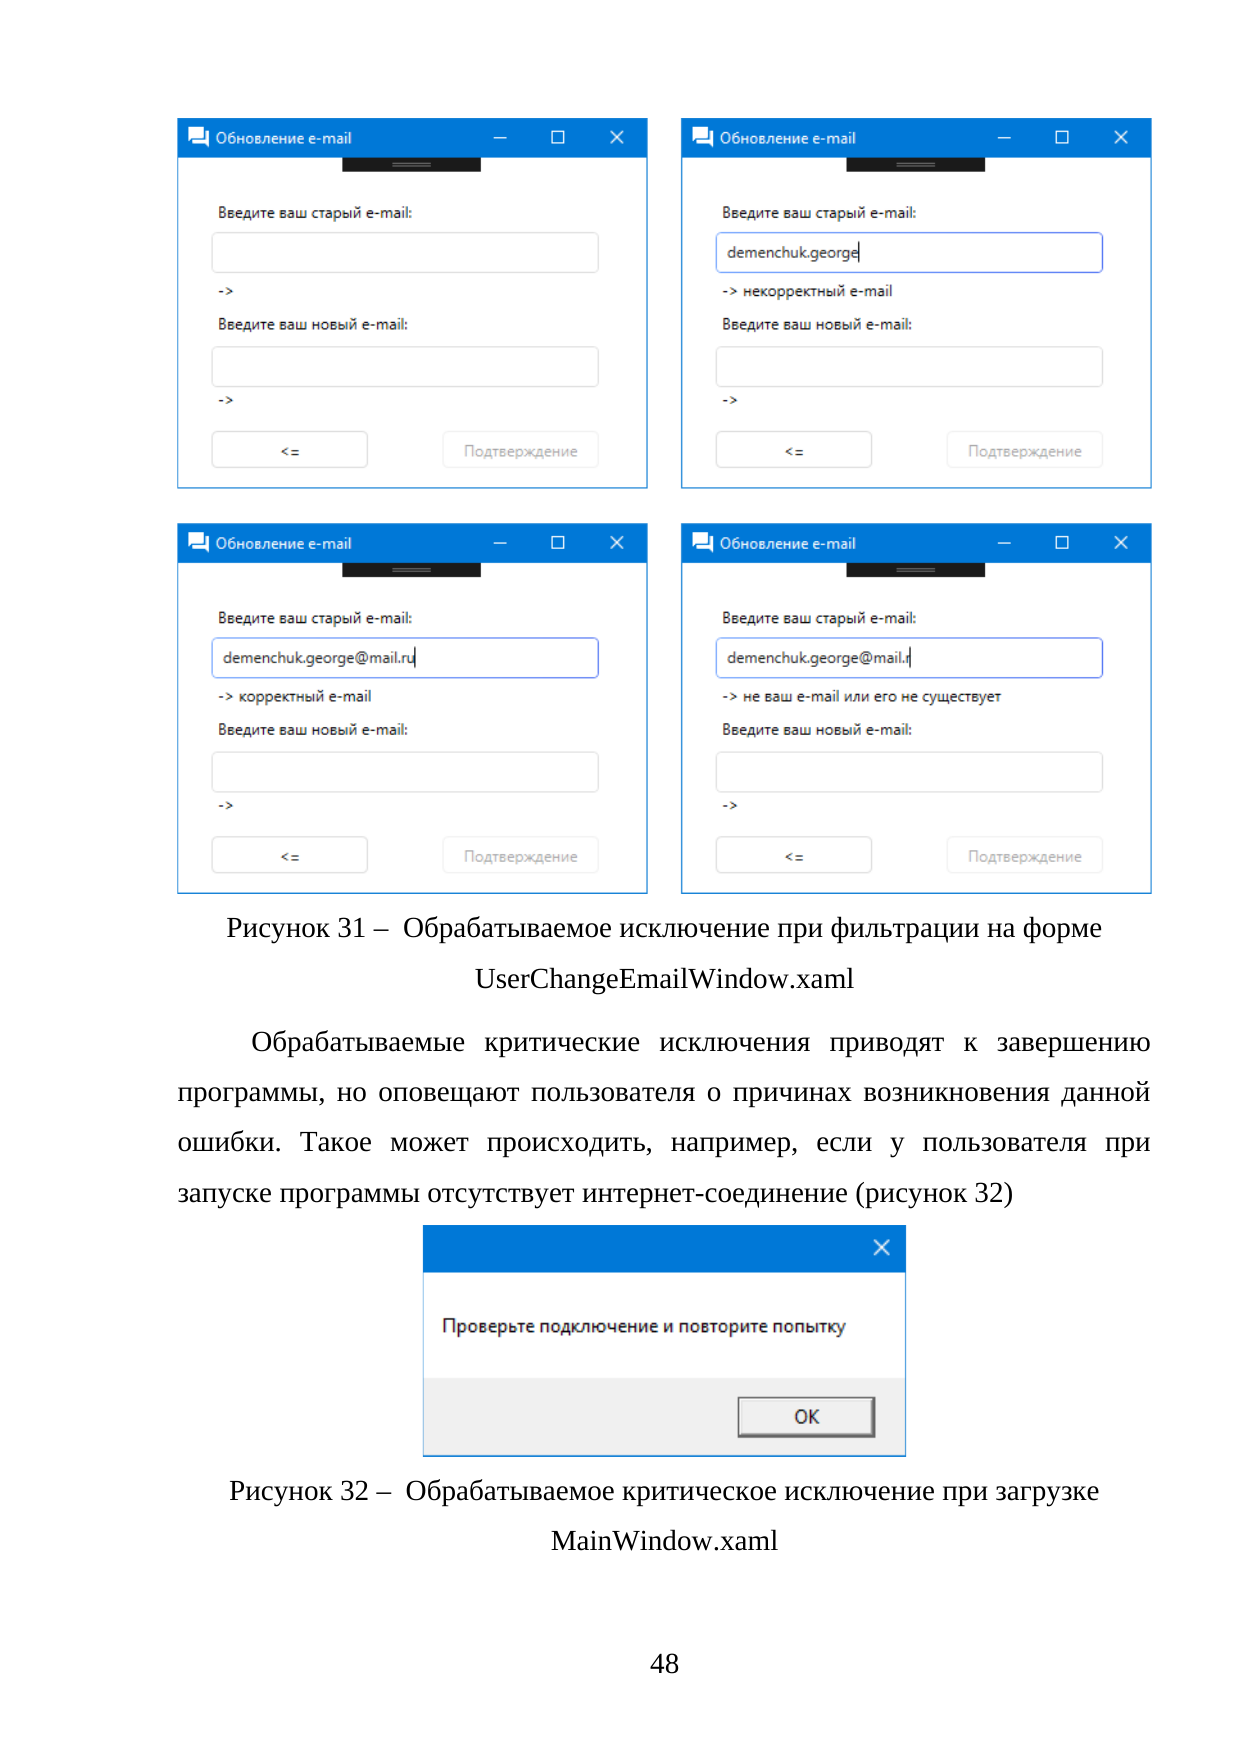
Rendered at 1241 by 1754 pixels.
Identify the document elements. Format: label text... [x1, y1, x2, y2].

text Рисунок 32 – Обрабатываемое критическое исключение при загрузке MainWindow.xaml [177, 1473, 1152, 1557]
picture [422, 1225, 907, 1457]
text Рисунок 31 – Обрабатываемое исключение при фильтрации на форме UserChangeEmailWindow.xaml [177, 911, 1152, 994]
text Обрабатываемые критические исключения приводят к завершению программы, но оповещают пользователя о причинах возникновения данной ошибки. Такое может происходить, например, если у пользователя при запуске программы отсутствует интернет-соединение (рисунок 32) [177, 1024, 1152, 1208]
picture [177, 118, 1152, 894]
